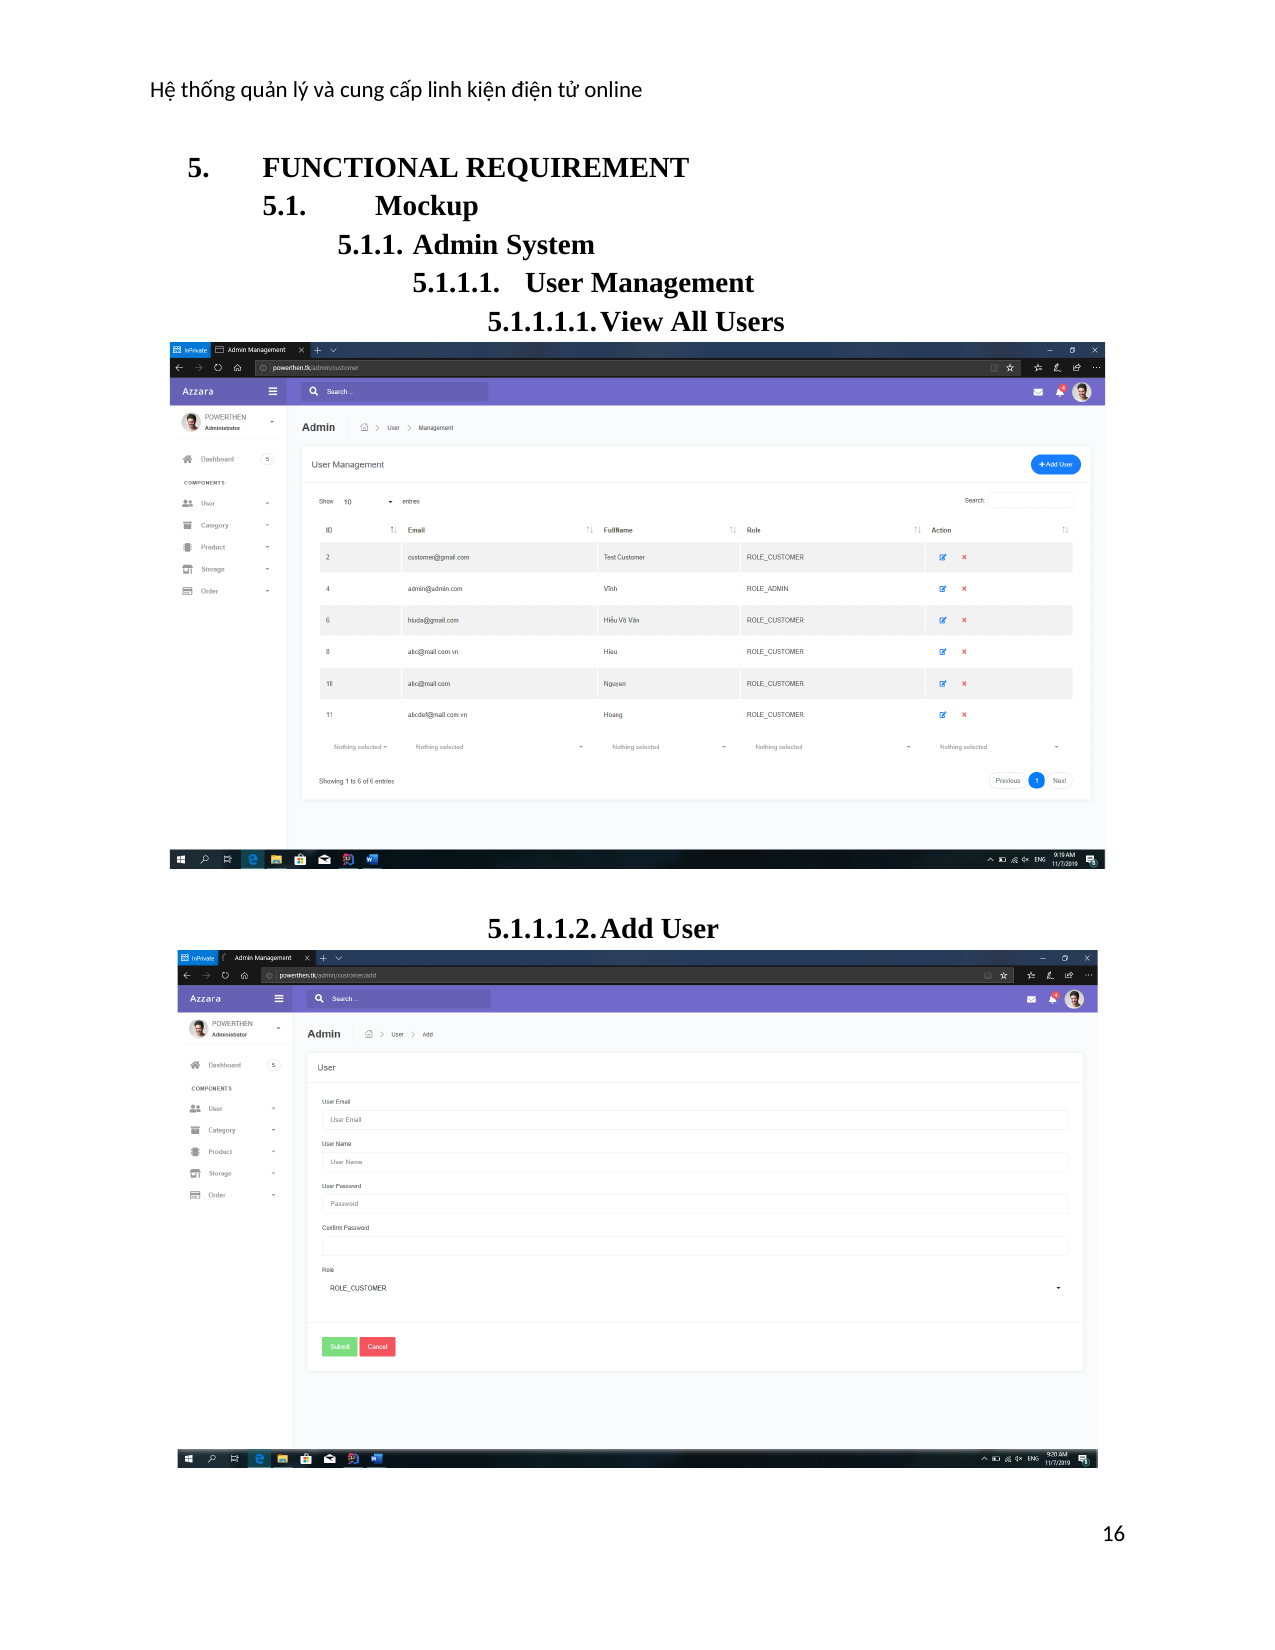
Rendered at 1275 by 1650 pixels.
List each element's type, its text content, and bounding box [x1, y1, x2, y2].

list FUNCTIONAL REQUIREMENT [187, 150, 1125, 183]
list Admin System [337, 227, 1125, 261]
list View All Users [487, 304, 1125, 338]
list Mockup [262, 188, 1125, 222]
picture [177, 950, 1098, 1468]
list User Management [412, 266, 1125, 299]
list Add User [487, 912, 1125, 945]
picture [169, 342, 1106, 869]
